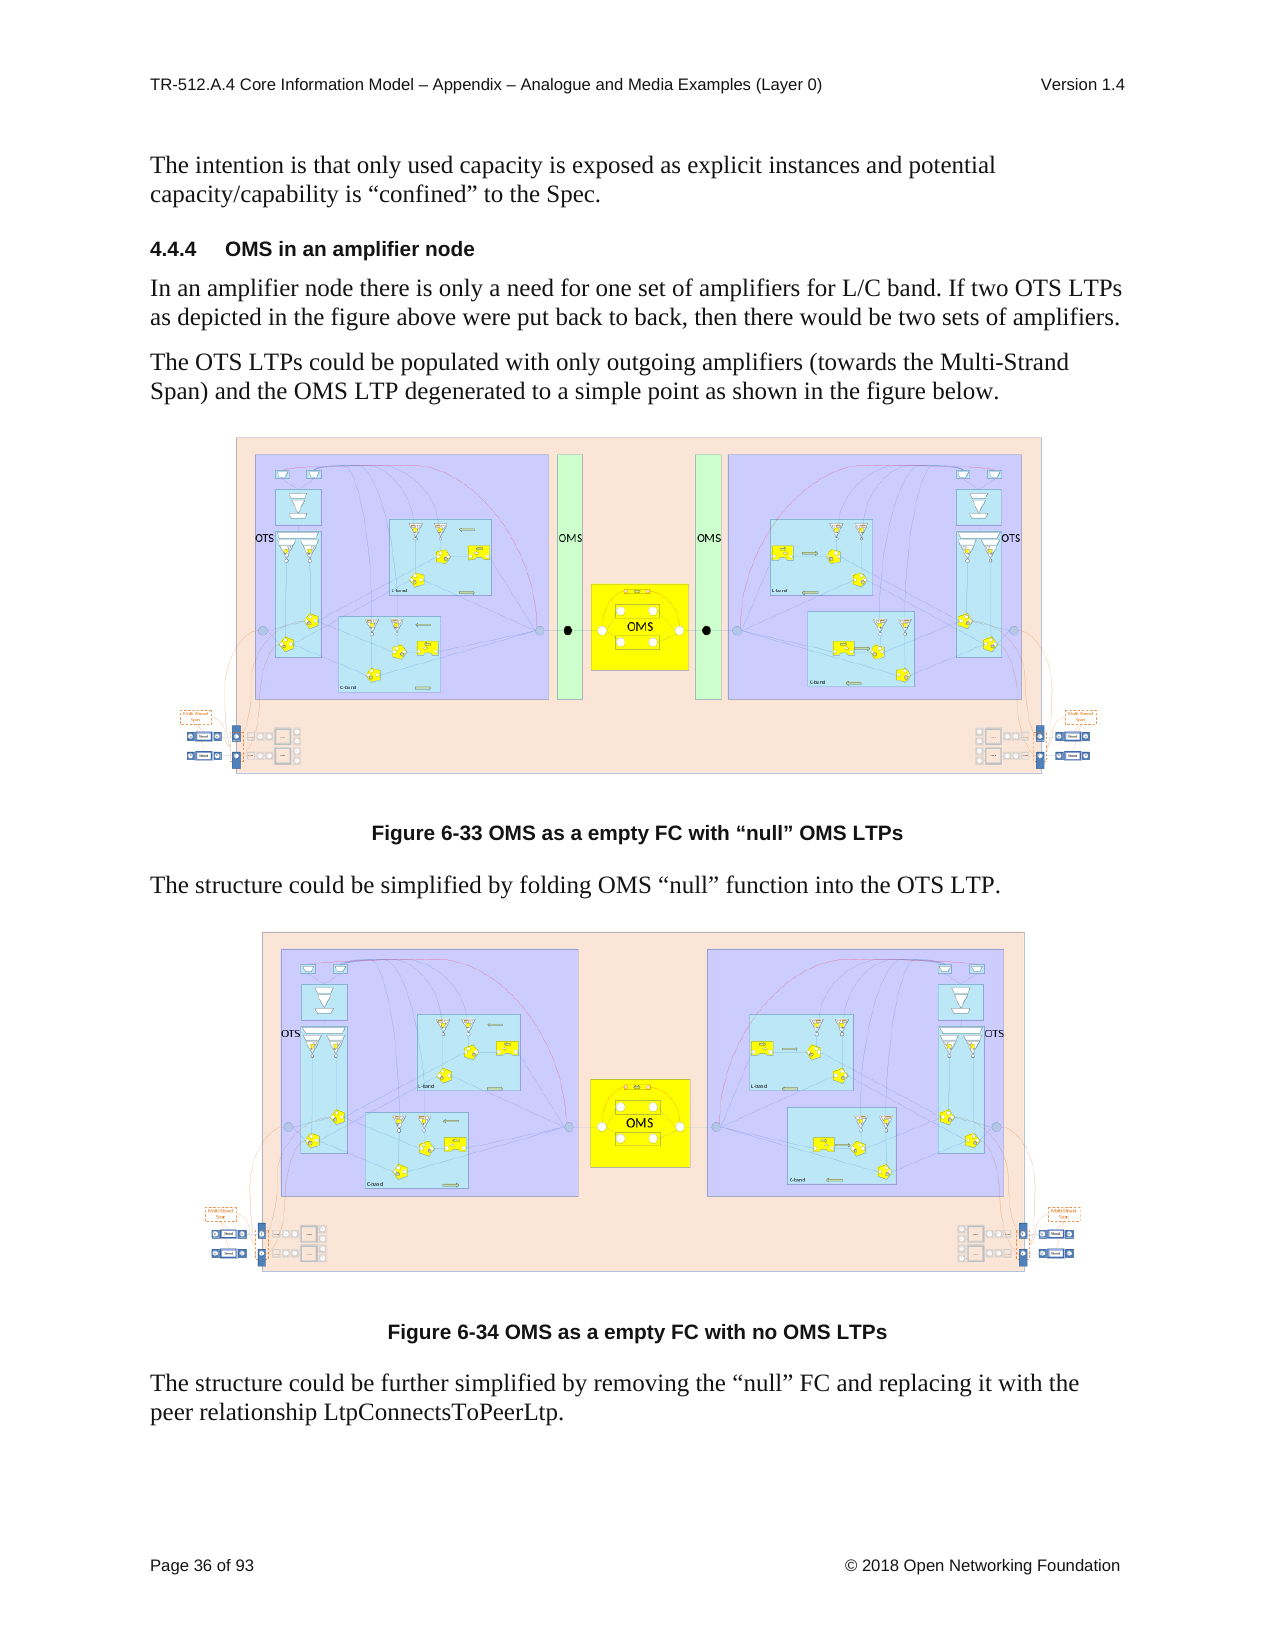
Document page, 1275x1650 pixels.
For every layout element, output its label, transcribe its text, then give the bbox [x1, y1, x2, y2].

text The structure could be simplified by folding OMS “null” function into the OTS LTP. [150, 870, 1125, 899]
text The OTS LTPs could be populated with only outgoing amplifiers (towards the Multi-Strand Span) and the OMS LTP degenerated to a simple point as shown in the figure below. [150, 347, 1125, 405]
subtitle OMS in an amplifier node [150, 237, 1125, 261]
text The intention is that only used capacity is exposed as explicit instances and potential capacity/capability is “confined” to the Spec. [150, 150, 1125, 207]
text In an amplifier node there is only a need for one set of amplifiers for L/C band. If two OTS LTPs as depicted in the figure above were put back to back, then there would be two sets of amplifiers. [150, 273, 1125, 331]
text The structure could be further simplified by removing the “null” FC and replacing it with the peer relationship LtpConnectsToPeerLtp. [150, 1368, 1125, 1426]
